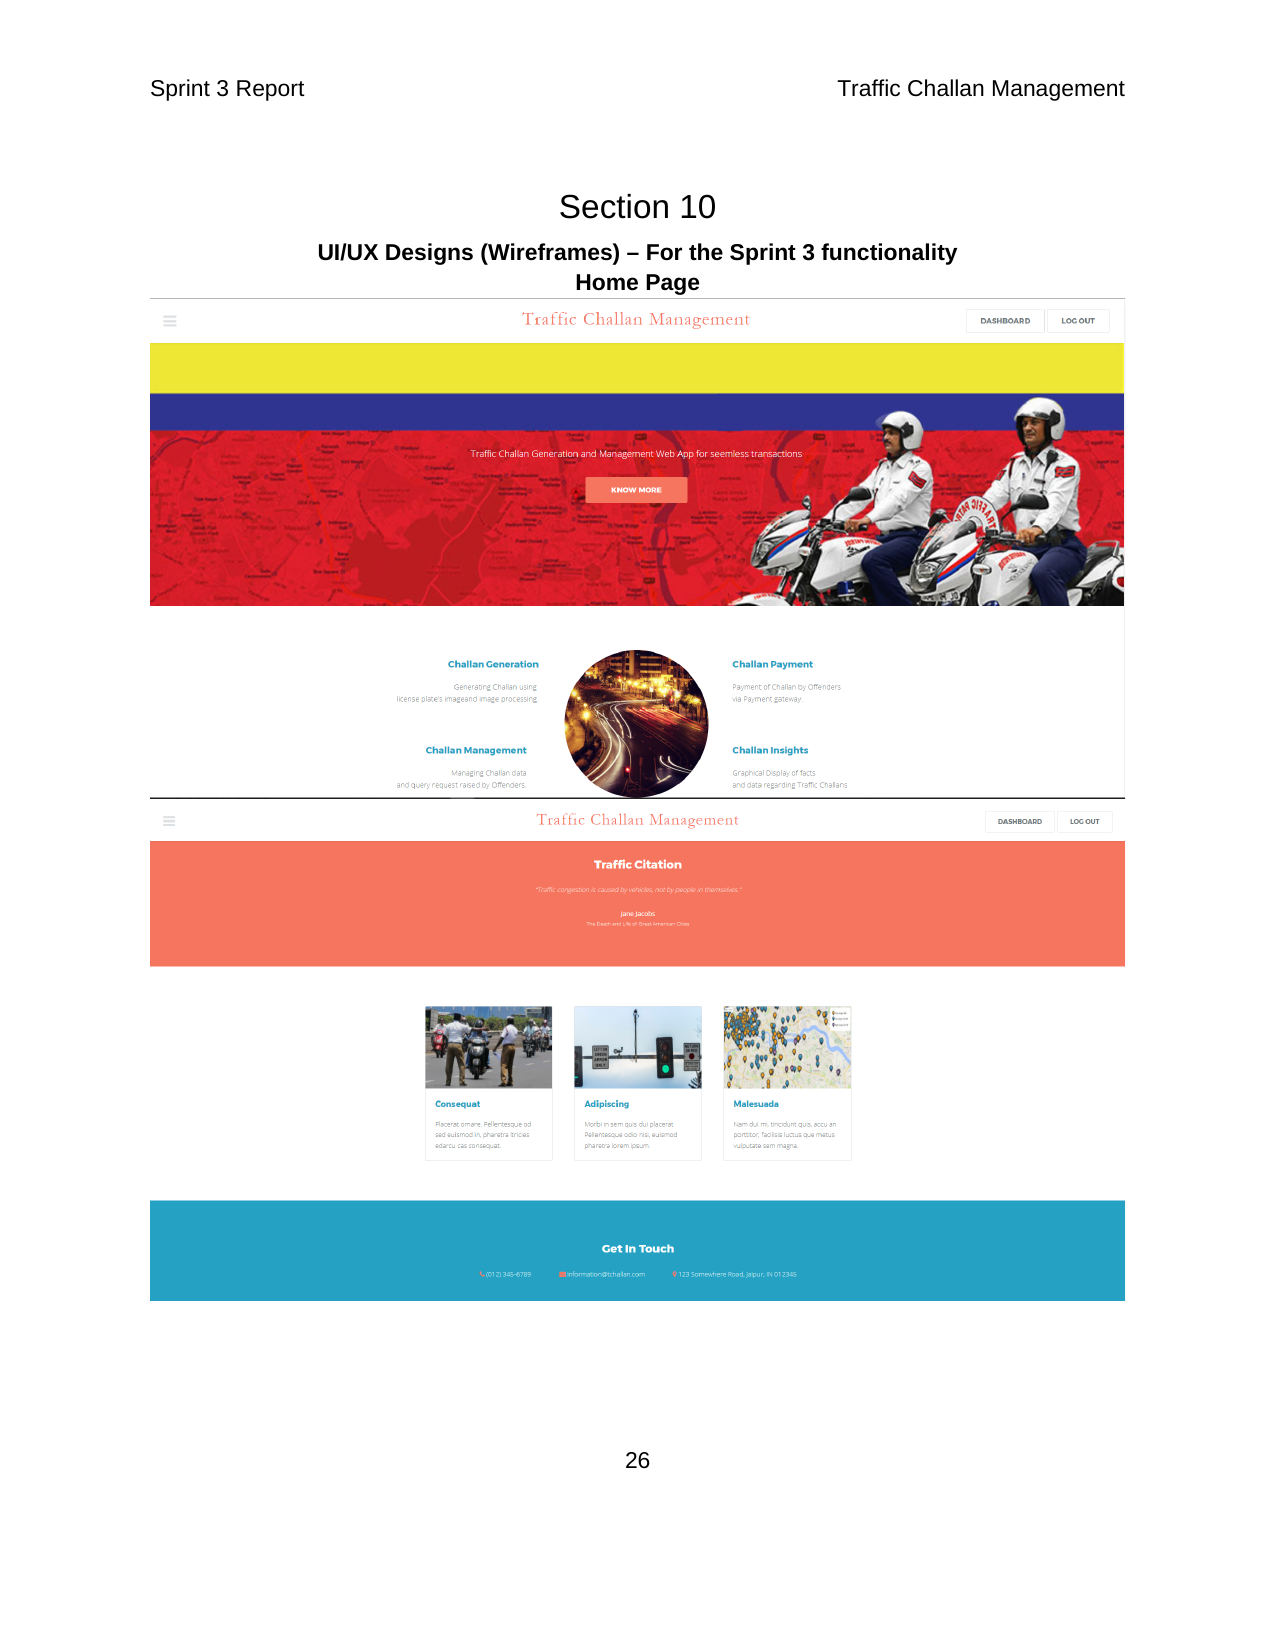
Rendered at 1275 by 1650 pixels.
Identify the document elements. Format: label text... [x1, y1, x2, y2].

text Home Page [150, 269, 1125, 295]
picture [150, 802, 1125, 1301]
subtitle Section 10 [150, 187, 1125, 226]
picture [150, 298, 1125, 799]
text UI/UX Designs (Wireframes) – For the Sprint 3 functionality [150, 238, 1125, 265]
